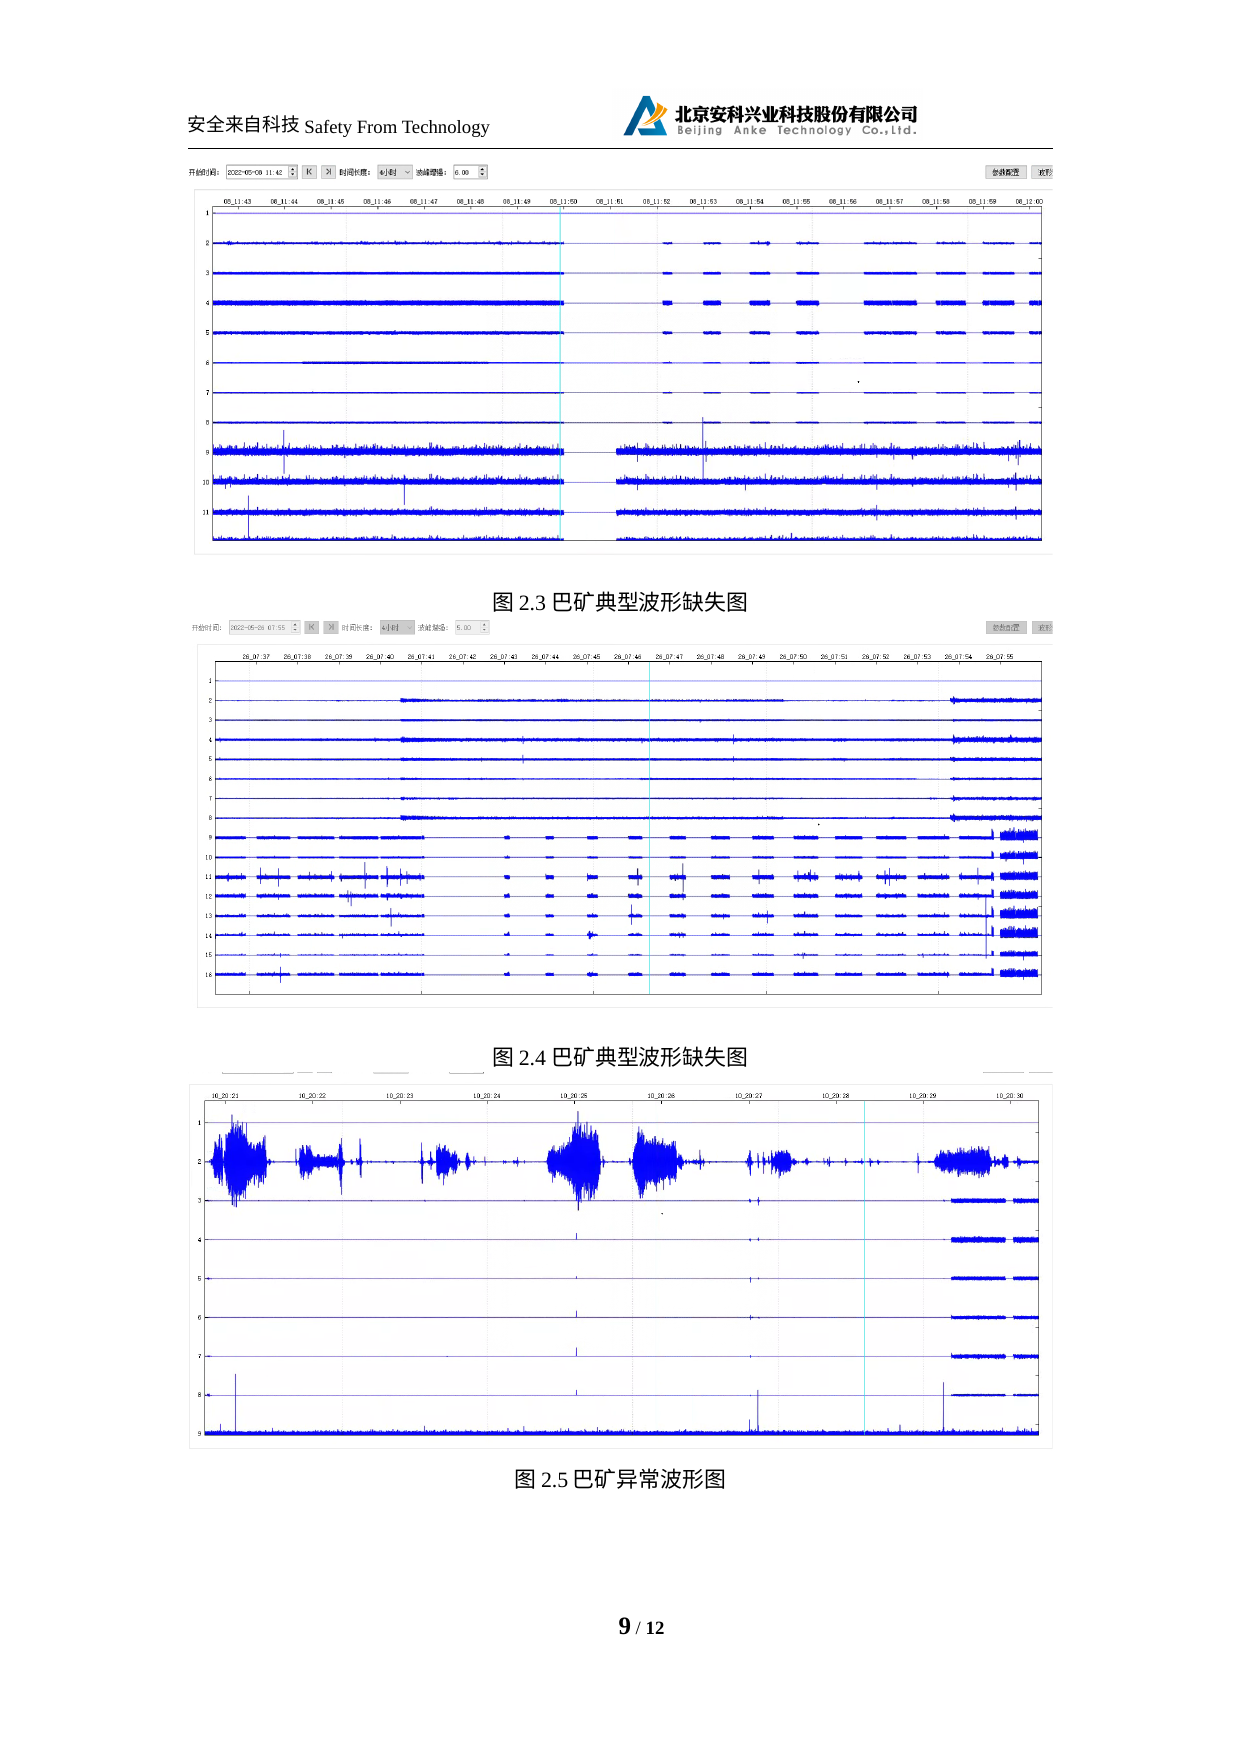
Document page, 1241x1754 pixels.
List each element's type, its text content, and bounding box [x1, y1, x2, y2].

picture [187, 617, 1053, 1008]
text 图2.3 巴矿典型波形缺失图图2.4 巴矿典型波形缺失图 [187, 1008, 1053, 1072]
picture [187, 1072, 1053, 1451]
text 图2.3 巴矿典型波形缺失图图2.4 巴矿典型波形缺失图 [187, 584, 1053, 617]
text 图2.5巴矿异常波形图 [187, 1462, 1053, 1494]
picture [187, 162, 1053, 556]
picture [611, 88, 923, 141]
